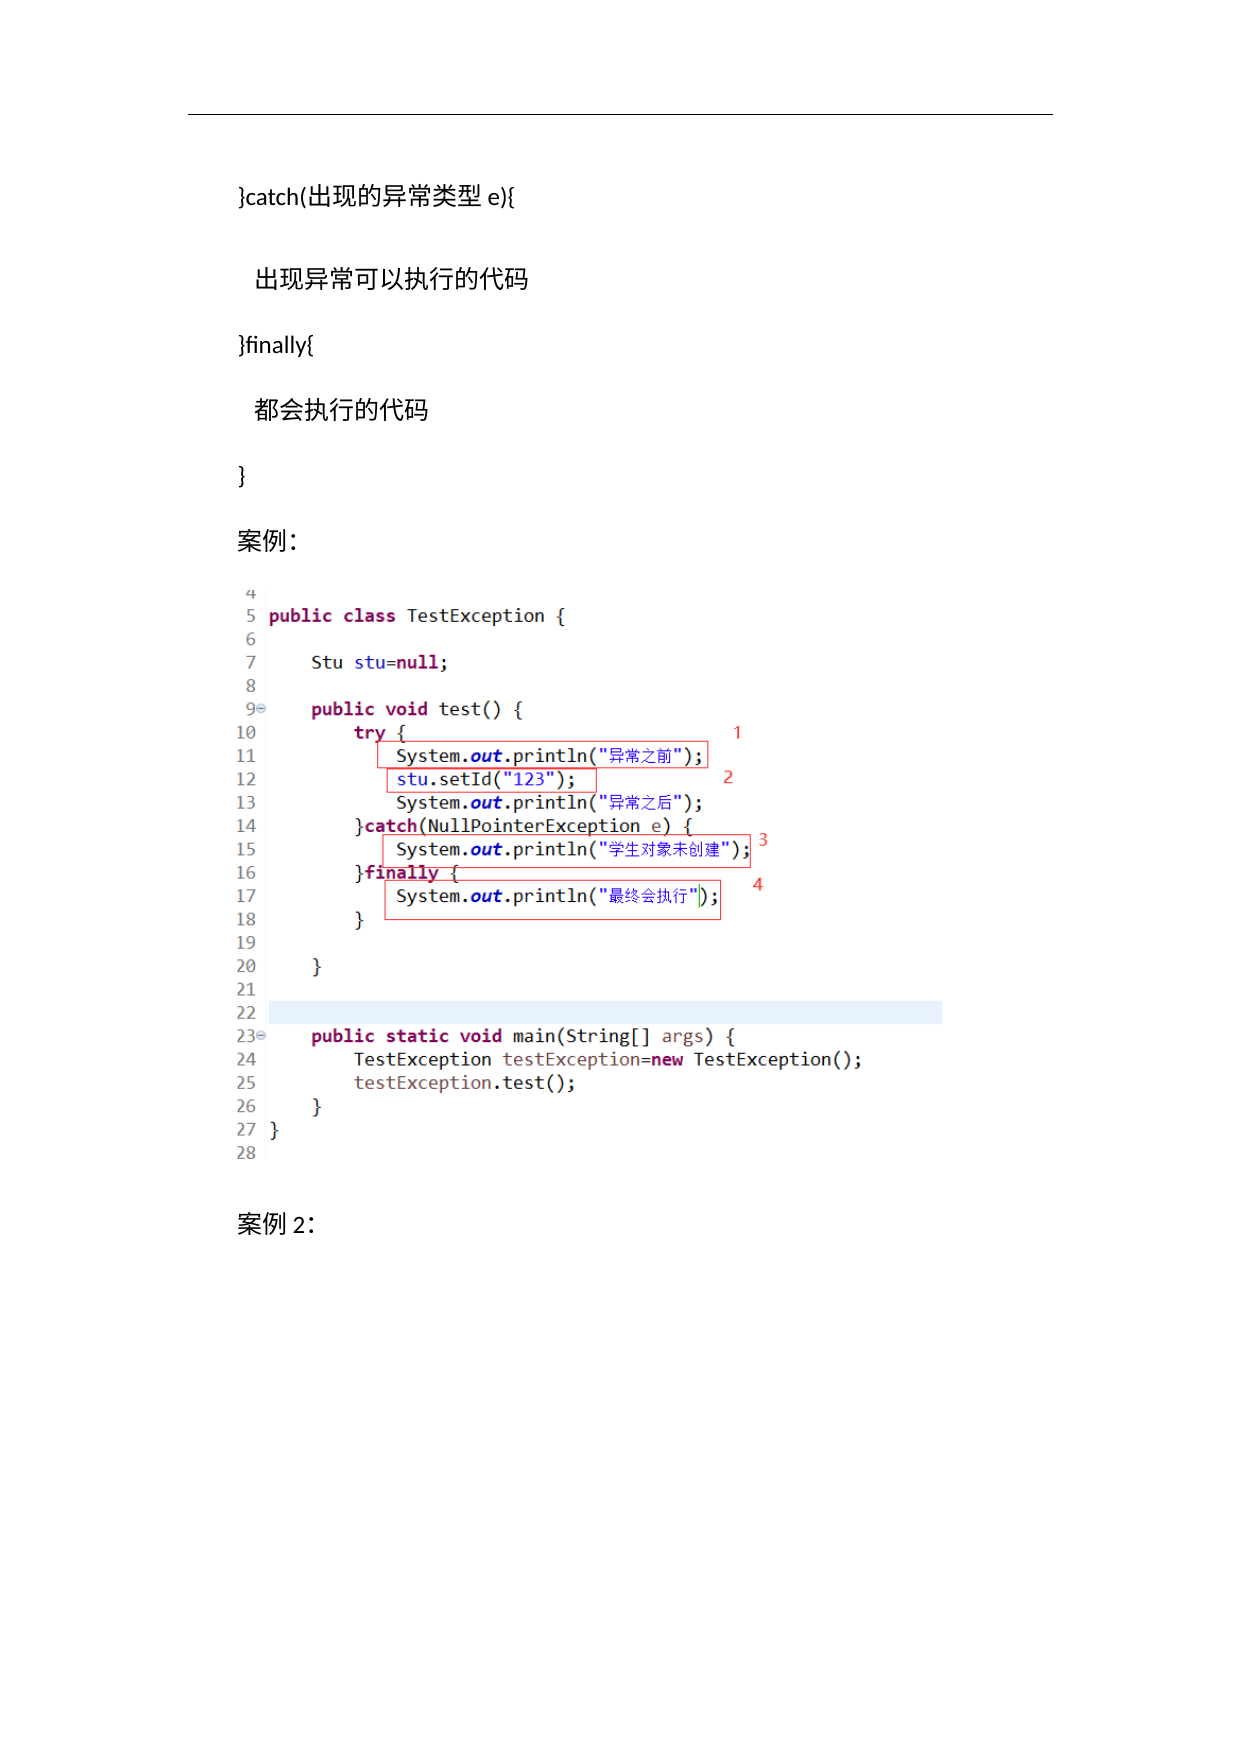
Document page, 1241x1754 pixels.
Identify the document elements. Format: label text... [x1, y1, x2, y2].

text 案例2： [187, 1190, 1053, 1255]
text } [187, 459, 1053, 492]
text 案例： [187, 507, 1053, 572]
text }finally{ [187, 328, 1053, 361]
text }catch(出现的异常类型 e){ [187, 162, 1053, 227]
picture [237, 590, 943, 1160]
text 出现异常可以执行的代码 [187, 245, 1053, 310]
text 都会执行的代码 [187, 376, 1053, 441]
